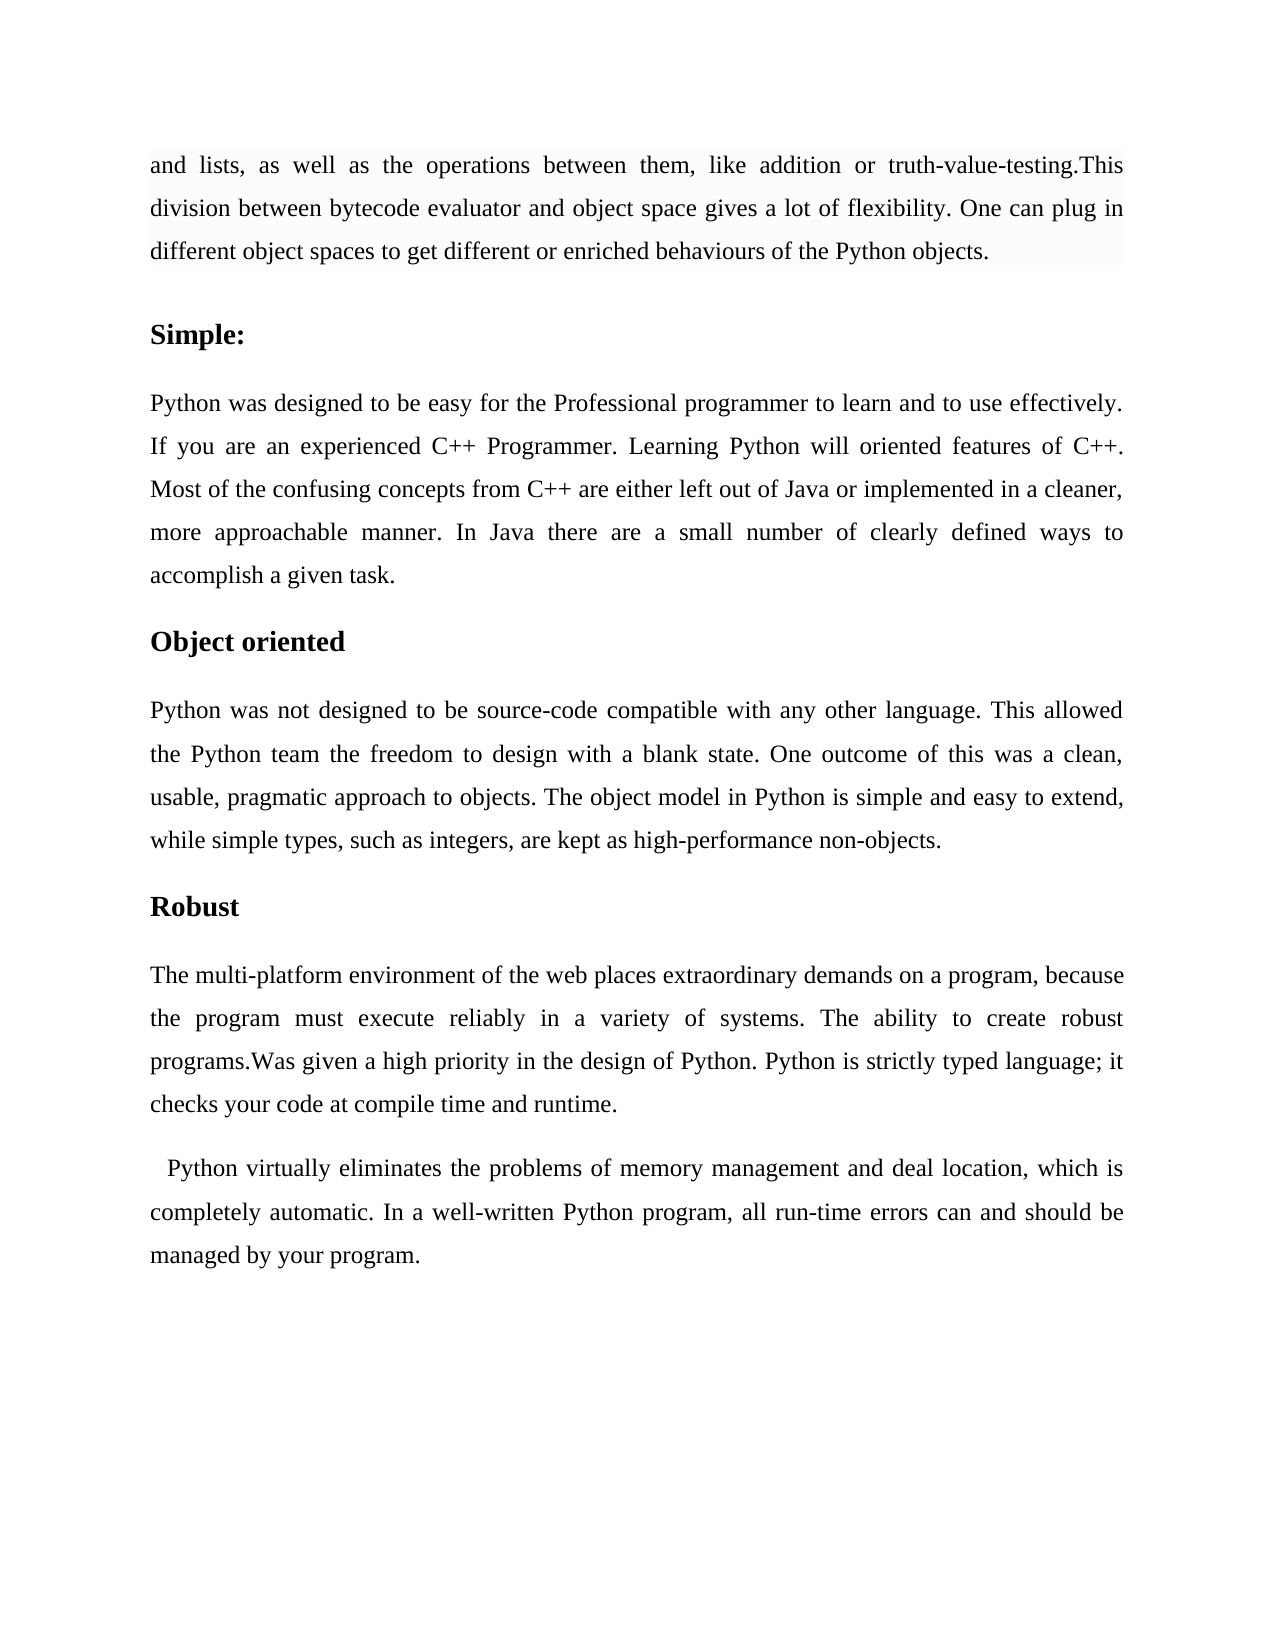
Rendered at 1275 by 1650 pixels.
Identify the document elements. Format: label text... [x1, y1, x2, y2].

text Robust [150, 889, 1125, 922]
text The multi-platform environment of the web places extraordinary demands on a program, because the program must execute reliably in a variety of systems. The ability to create robust programs.Was given a high priority in the design of Python. Python is strictly typed language; it checks your code at compile time and runtime. [150, 960, 1125, 1118]
text Python was not designed to be source-code compatible with any other language. This allowed the Python team the freedom to design with a blank state. One outcome of this was a clean, usable, pragmatic approach to objects. The object model in Python is simple and easy to extend, while simple types, such as integers, are kept as high-performance non-objects. [150, 696, 1125, 854]
text Object oriented [150, 624, 1125, 658]
text Python was designed to be easy for the Professional programmer to learn and to use effectively. If you are an experienced C++ Programmer. Learning Python will oriented features of C++. Most of the confusing concepts from C++ are either left out of Java or implemented in a cleaner, more approachable manner. In Java there are a small number of clearly defined ways to accomplish a given task. [150, 388, 1125, 589]
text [150, 150, 1125, 265]
text Simple: [150, 317, 1125, 350]
text Python virtually eliminates the problems of memory management and deal location, which is completely automatic. In a well-written Python program, all run-time errors can and should be managed by your program. [150, 1153, 1125, 1268]
